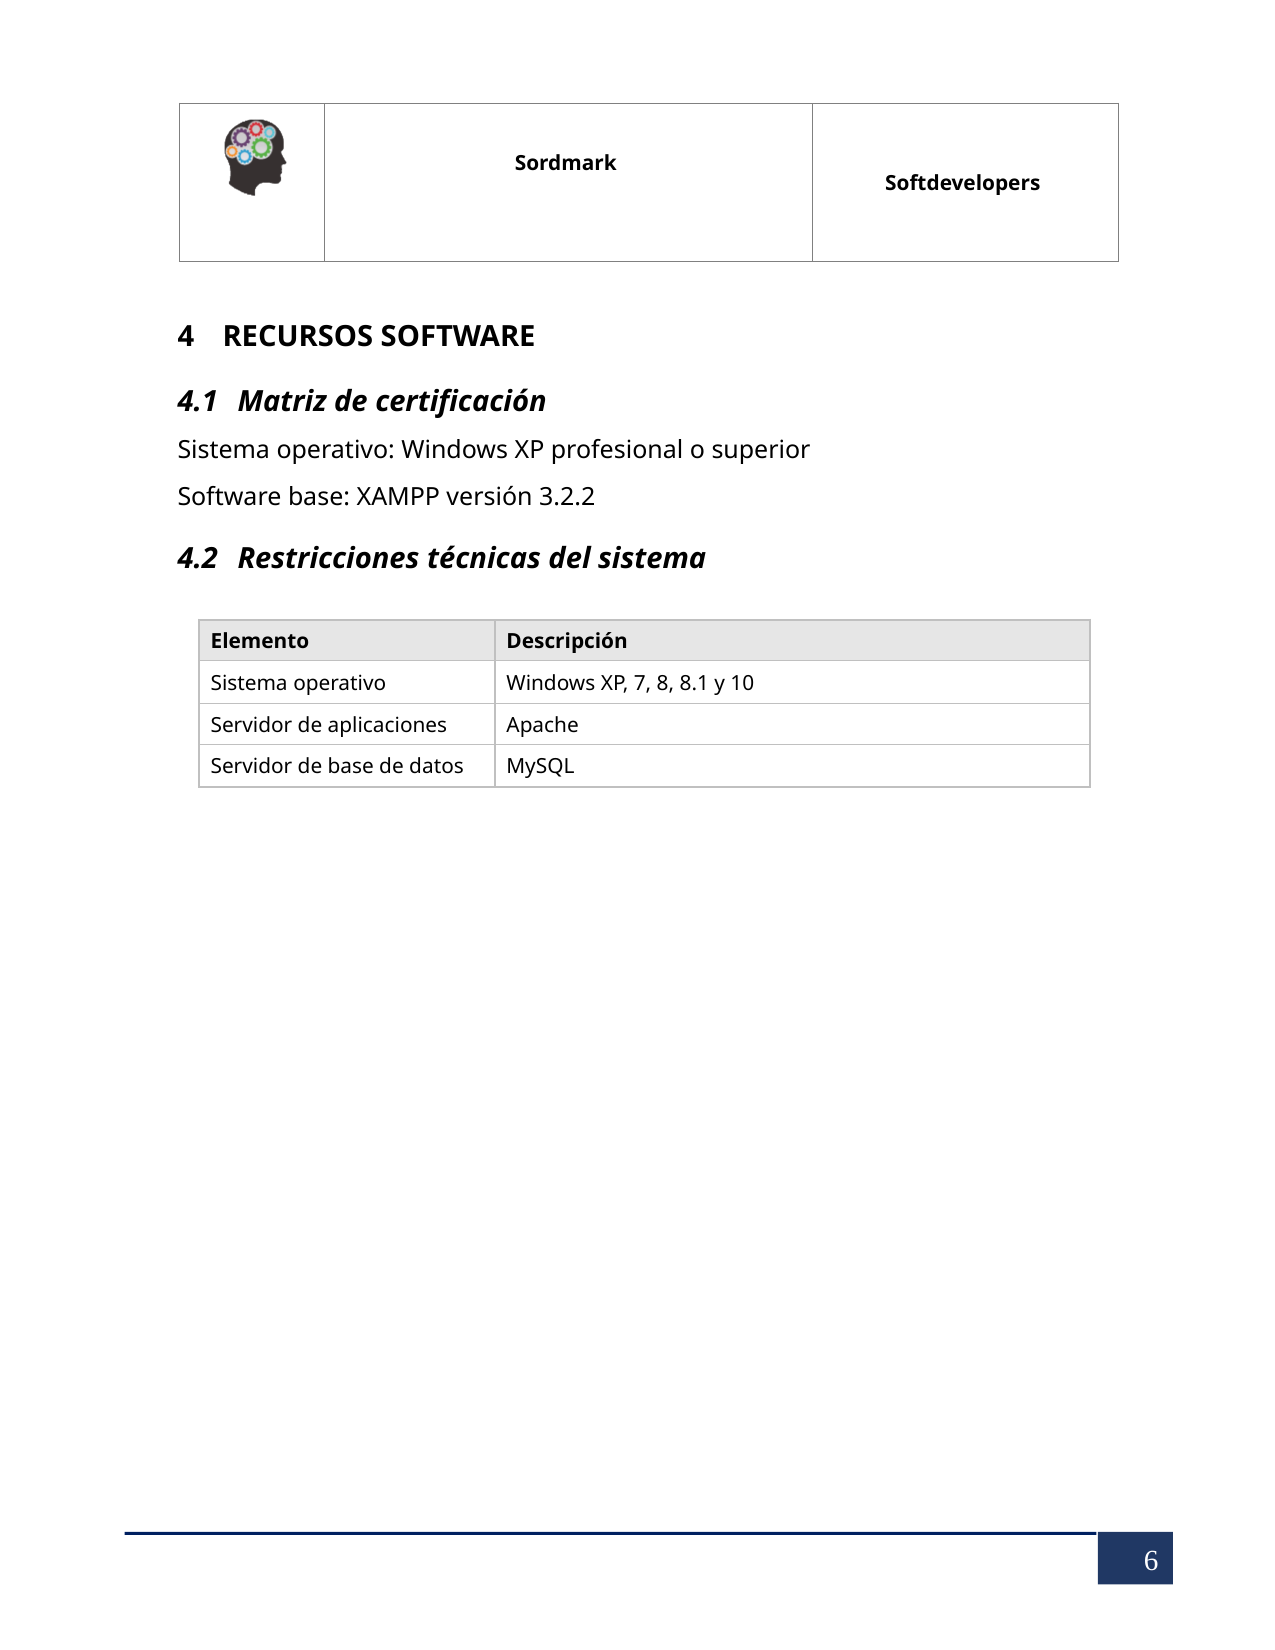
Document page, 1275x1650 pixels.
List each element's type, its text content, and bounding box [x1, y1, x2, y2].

picture [188, 106, 315, 199]
table_cell Servidor de base de datos [200, 745, 494, 786]
table_cell Sistema operativo [200, 661, 494, 702]
table_cell MySQL [496, 745, 1089, 786]
subtitle Restricciones técnicas del sistema [177, 538, 1098, 577]
table_header Descripción [496, 621, 1089, 660]
text Sistema operativo: Windows XP profesional o superior [177, 432, 1098, 466]
subtitle RECURSOS SOFTWARE [177, 315, 1098, 355]
table_cell Servidor de aplicaciones [200, 704, 494, 744]
table_cell Apache [496, 704, 1089, 744]
text Software base: XAMPP versión 3.2.2 [177, 479, 1098, 513]
table_header Elemento [200, 621, 494, 660]
subtitle Matriz de certificación [177, 380, 1098, 420]
table_cell Windows XP, 7, 8, 8.1 y 10 [496, 661, 1089, 702]
